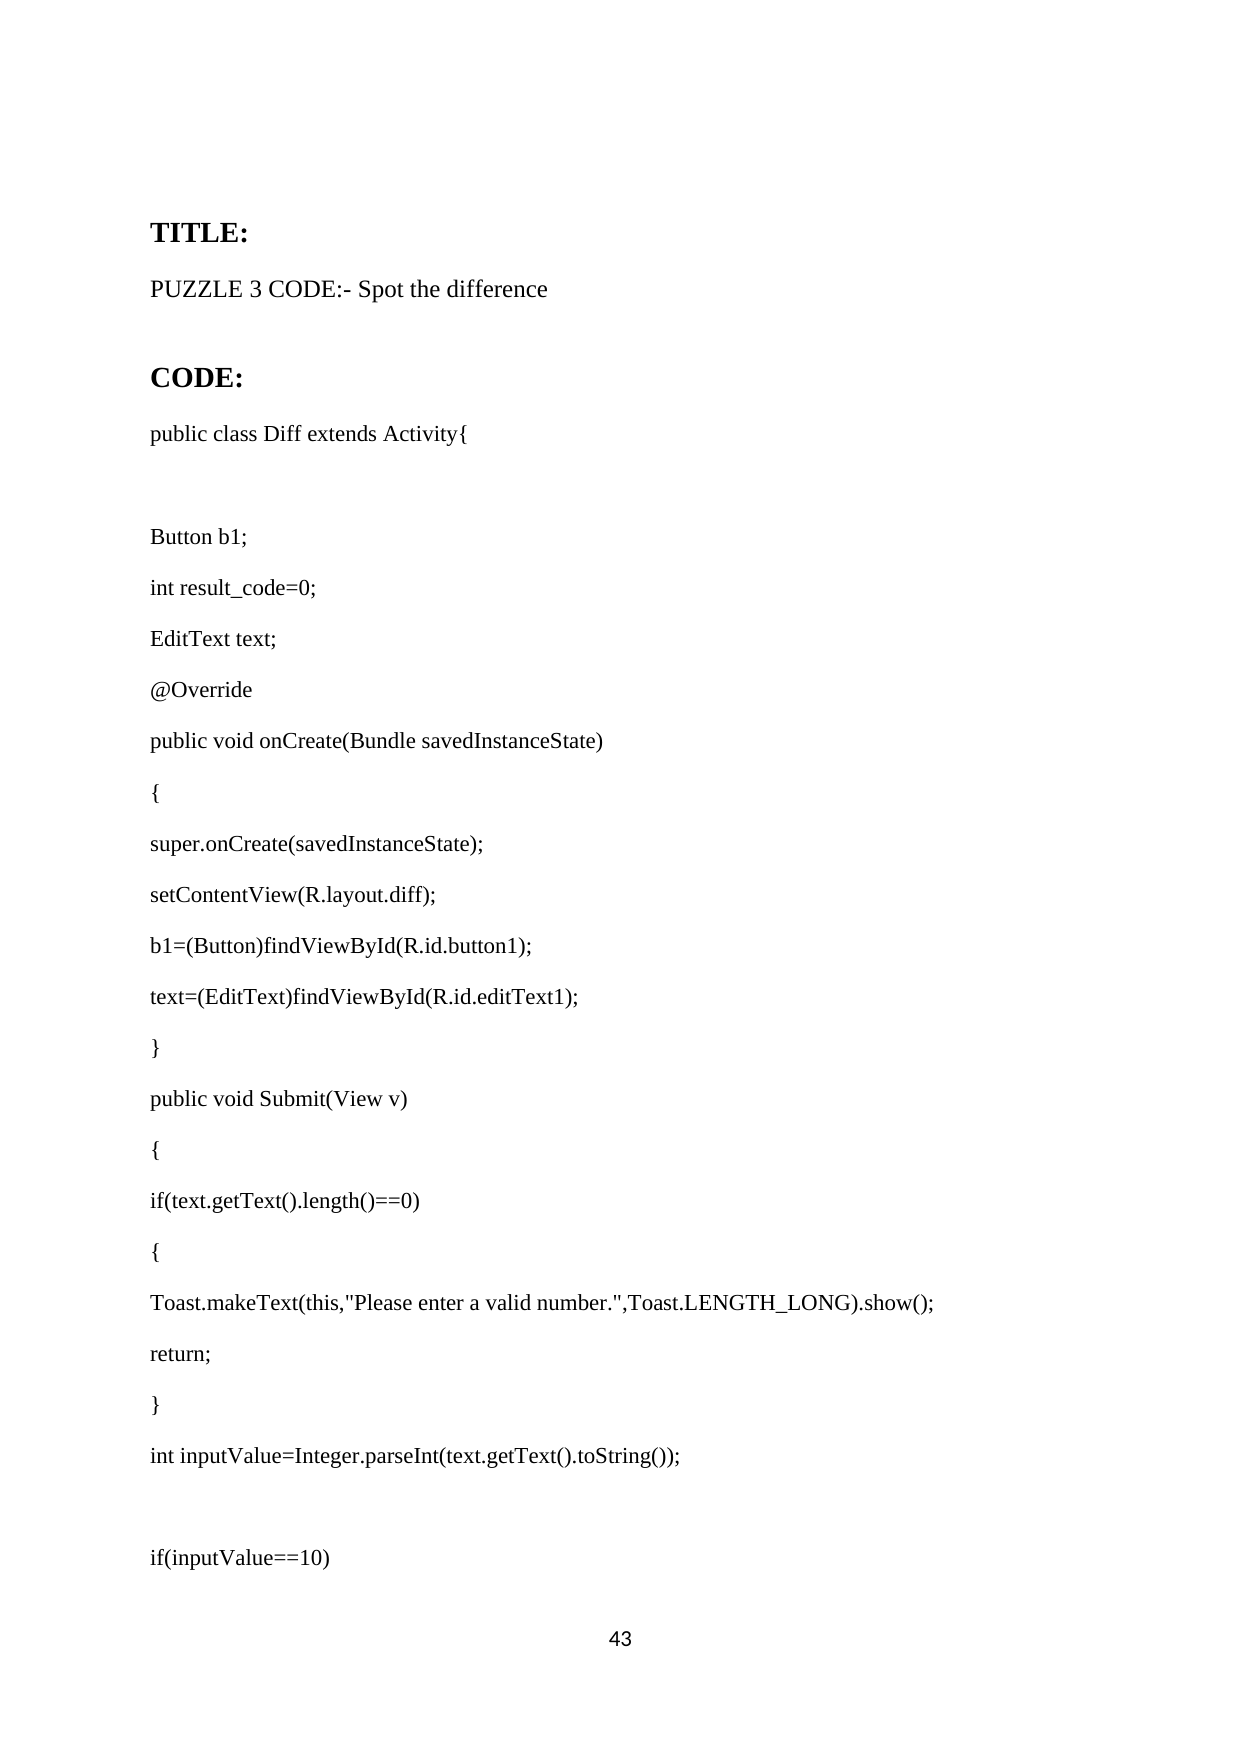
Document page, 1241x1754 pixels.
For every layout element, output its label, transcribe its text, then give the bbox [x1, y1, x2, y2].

text public void onCreate(Bundle savedInstanceState) [150, 728, 1090, 754]
text setContentView(R.layout.diff); [150, 881, 1090, 907]
text PUZZLE 3 CODE:- Spot the difference [150, 274, 1090, 303]
text int inputValue=Integer.parseInt(text.getText().toString()); [150, 1442, 1090, 1468]
text CODE: [150, 360, 1090, 394]
text super.onCreate(savedInstanceState); [150, 830, 1090, 856]
text Button b1; [150, 523, 1090, 550]
text int result_code=0; [150, 574, 1090, 601]
text return; [150, 1340, 1090, 1366]
text public class Diff extends Activity{ [150, 420, 1090, 446]
text if(inputValue==10) [150, 1544, 1090, 1571]
text public void Submit(View v) [150, 1085, 1090, 1111]
text text=(EditText)findViewById(R.id.editText1); [150, 983, 1090, 1009]
text if(text.getText().length()==0) [150, 1187, 1090, 1213]
text EditText text; [150, 626, 1090, 652]
text b1=(Button)findViewById(R.id.button1); [150, 932, 1090, 958]
text @Override [150, 677, 1090, 703]
text { [150, 779, 1090, 805]
text } [150, 1034, 1090, 1060]
text TITLE: [150, 215, 1090, 248]
text Toast.makeText(this,"Please enter a valid number.",Toast.LENGTH_LONG).show(); [150, 1289, 1090, 1315]
text } [150, 1391, 1090, 1417]
text { [150, 1238, 1090, 1264]
text { [150, 1136, 1090, 1162]
